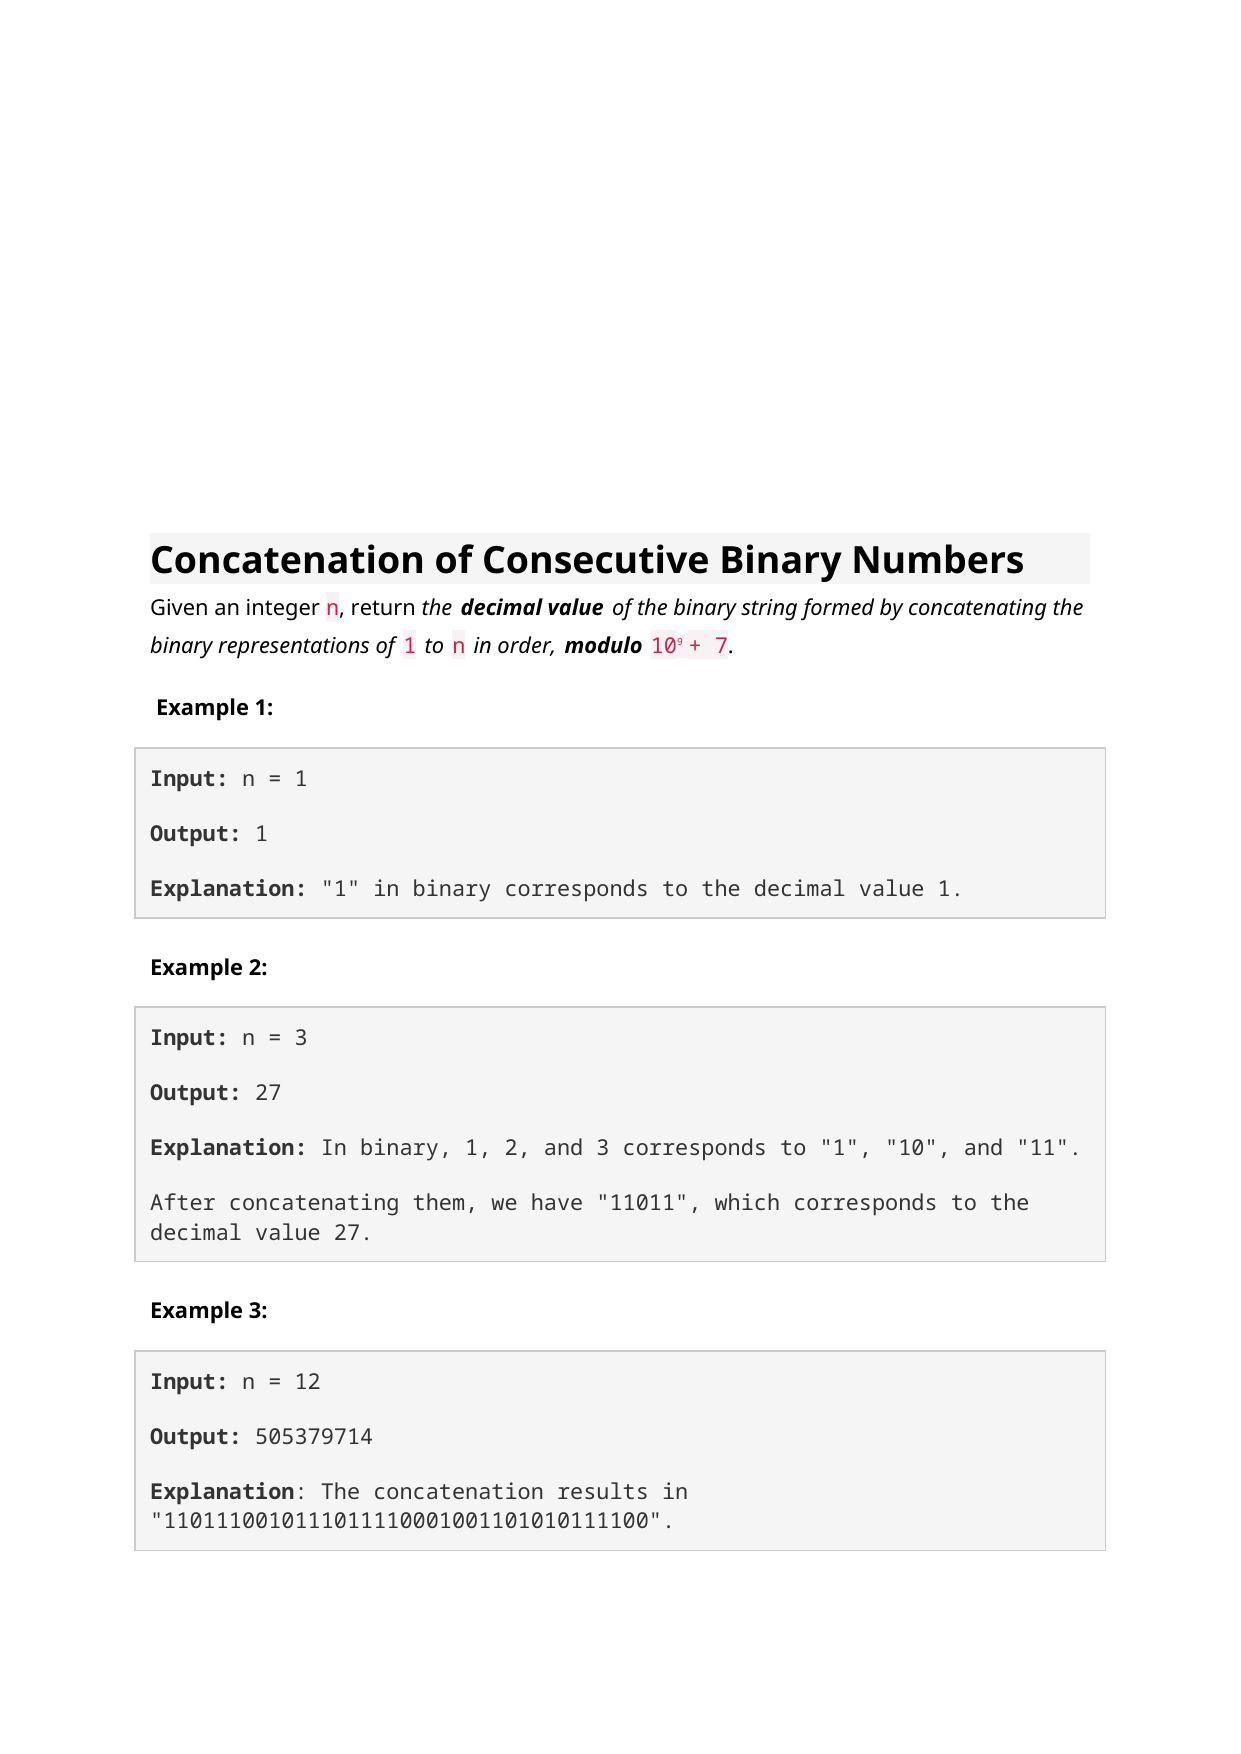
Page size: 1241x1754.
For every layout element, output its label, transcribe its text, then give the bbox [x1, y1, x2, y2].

text After concatenating them, we have "11011", which corresponds to the decimal value 27. [136, 1171, 1105, 1261]
text Example 1: [150, 684, 1090, 722]
text Example 3: [150, 1287, 1090, 1325]
text Concatenation of Consecutive Binary Numbers [150, 533, 1090, 584]
text Example 2: [150, 944, 1090, 981]
text Explanation: In binary, 1, 2, and 3 corresponds to "1", "10", and "11". [136, 1116, 1105, 1162]
text Output: 505379714 [136, 1405, 1105, 1451]
text Given an integer n, return the decimal value of the binary string formed by concatenating the binary representations of 1 to n in order, modulo 109 + 7. [150, 584, 1090, 659]
text Input: n = 12 [136, 1352, 1105, 1396]
text Output: 1 [136, 802, 1105, 848]
text Explanation: The concatenation results in "1101110010111011110001001101010111100". [136, 1459, 1105, 1550]
text Input: n = 3 [136, 1008, 1105, 1052]
text Explanation: "1" in binary corresponds to the decimal value 1. [136, 857, 1105, 917]
text Input: n = 1 [136, 749, 1105, 793]
text Output: 27 [136, 1061, 1105, 1107]
